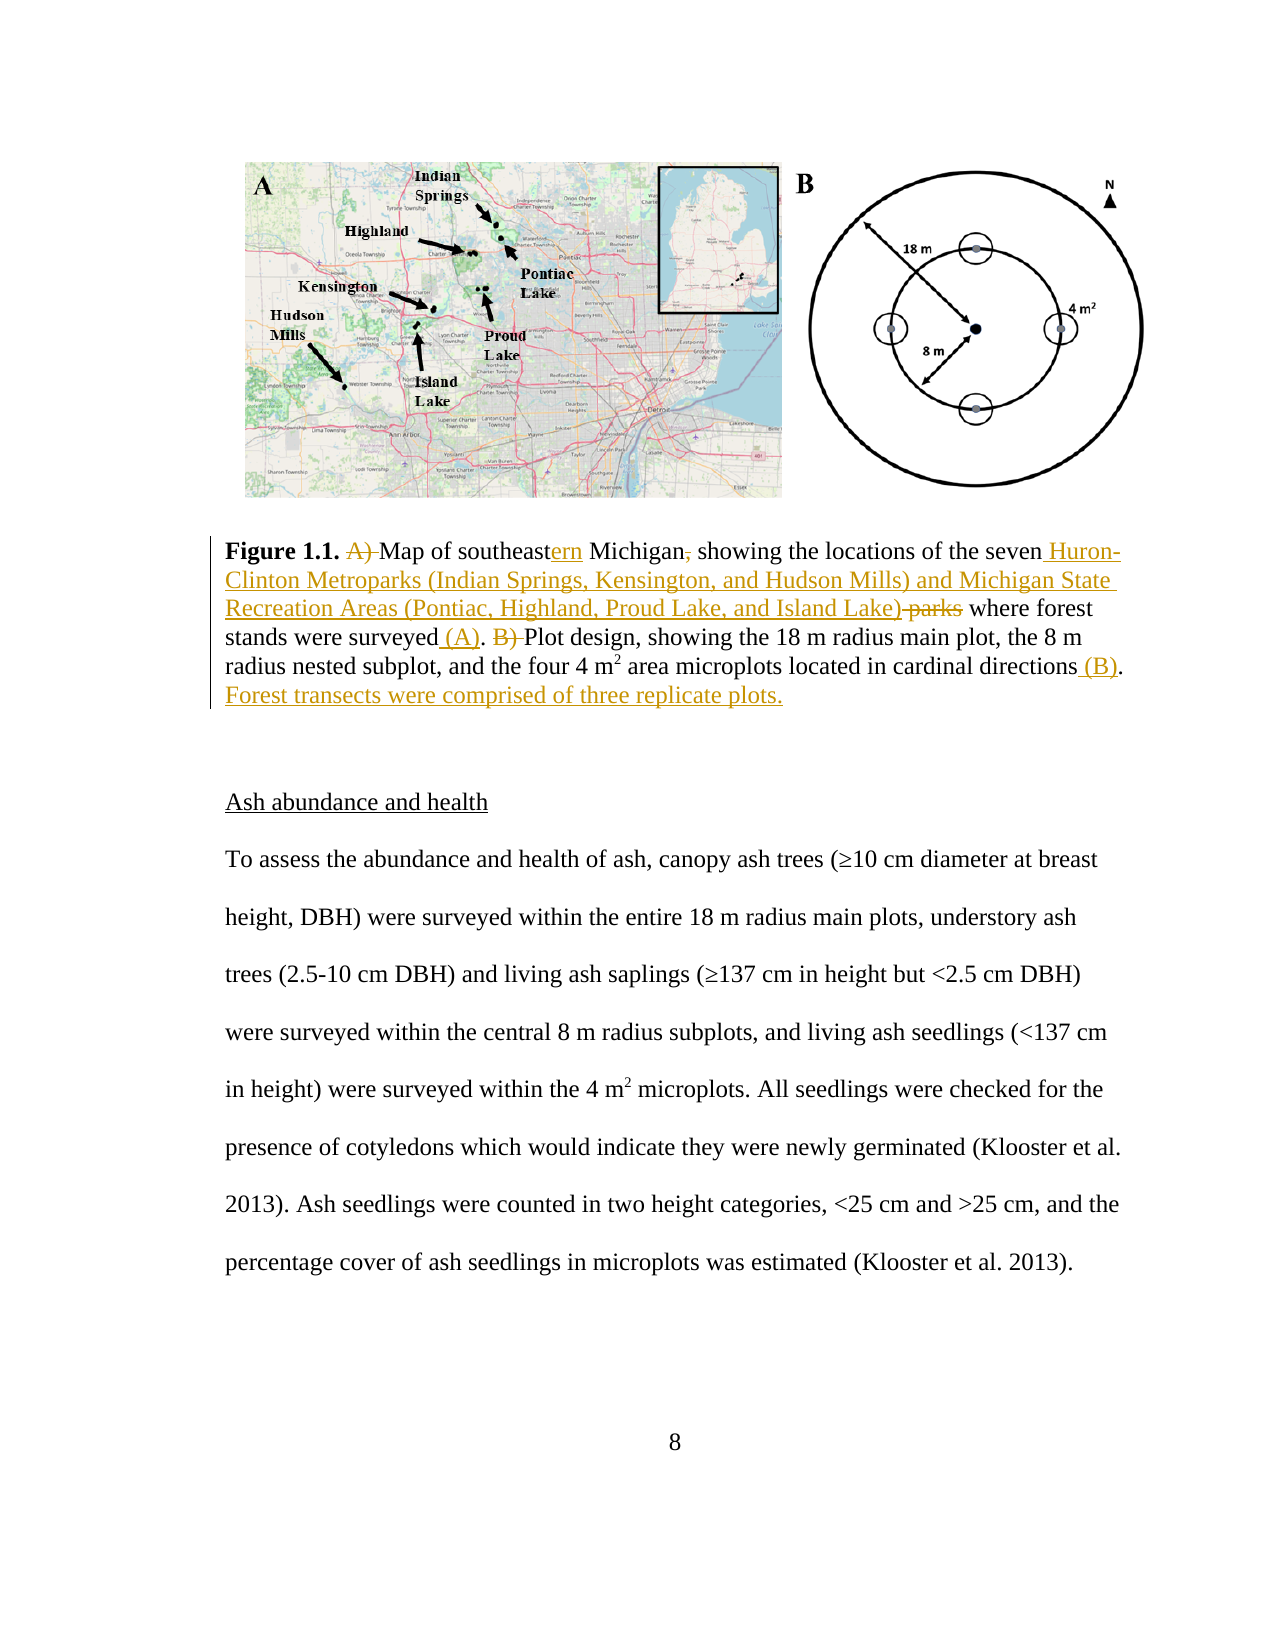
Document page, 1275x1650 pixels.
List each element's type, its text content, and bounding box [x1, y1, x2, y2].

text Ash abundance and health [225, 787, 1125, 816]
text To assess the abundance and health of ash, canopy ash trees (≥10 cm diameter at breast height, DBH) were surveyed within the entire 18 m radius main plots, understory ash trees (2.5-10 cm DBH) and living ash saplings (≥137 cm in height but <2.5 cm DBH) were surveyed within the central 8 m radius subplots, and living ash seedlings (<137 cm in height) were surveyed within the 4 m2 microplots. All seedlings were checked for the presence of cotyledons which would indicate they were newly germinated (Klooster et al. 2013). Ash seedlings were counted in two height categories, <25 cm and >25 cm, and the percentage cover of ash seedlings in microplots was estimated (Klooster et al. 2013). [225, 844, 1125, 1276]
text Figure 1.1. Map of southeast Michigan showing the locations of the seven where forest stands were surveyed. Plot design, showing the 18 m radius main plot, the 8 m radius nested subplot, and the four 4 m2 area microplots located in cardinal directions. [225, 536, 1125, 708]
picture [225, 150, 1199, 508]
